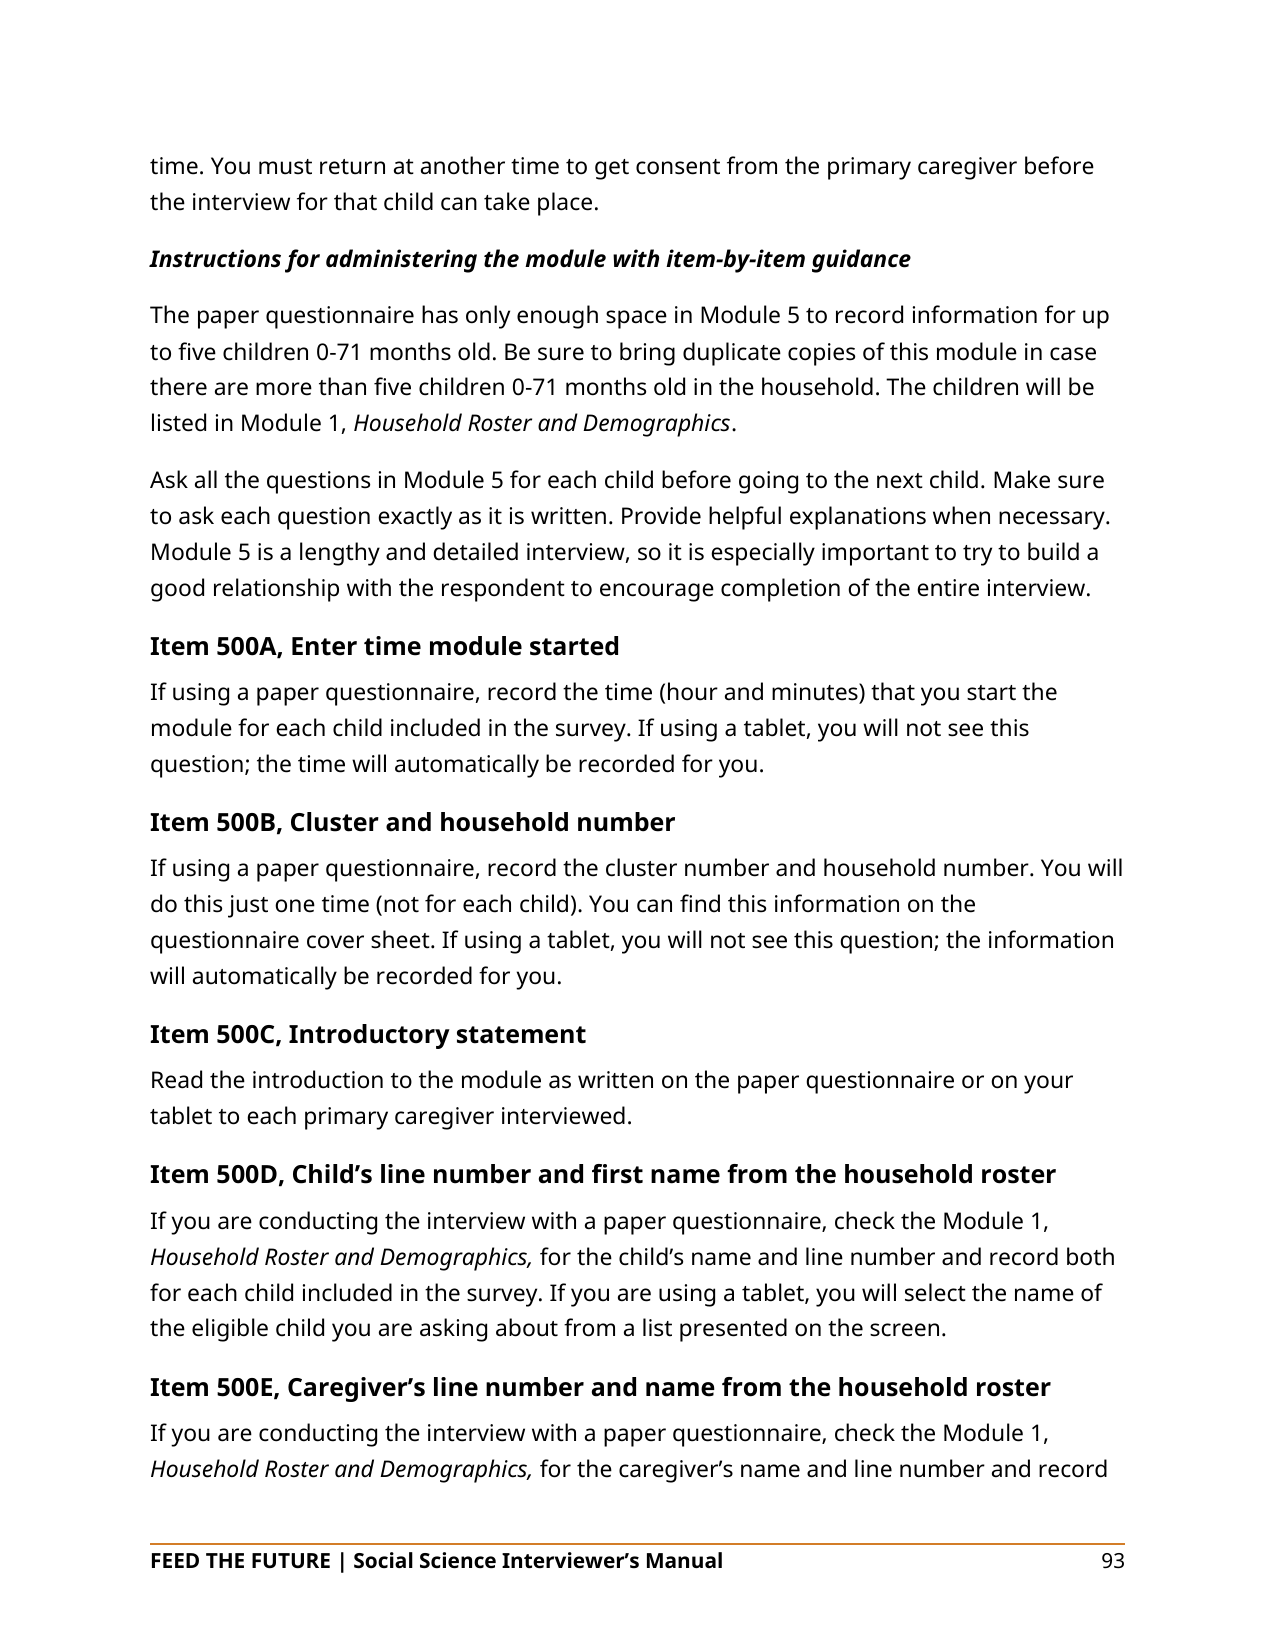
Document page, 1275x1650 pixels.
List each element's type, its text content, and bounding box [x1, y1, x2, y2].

subtitle Item 500C, Introductory statement [150, 1017, 1125, 1051]
text Ask all the questions in Module 5 for each child before going to the next child. Make sure to ask each question exactly as it is written. Provide helpful explanations when necessary. Module 5 is a lengthy and detailed interview, so it is especially important to try to build a good relationship with the respondent to encourage completion of the entire interview. [150, 464, 1125, 603]
subtitle Item 500B, Cluster and household number [150, 805, 1125, 839]
text The paper questionnaire has only enough space in Module 5 to record information for up to five children 0-71 months old. Be sure to bring duplicate copies of this module in case there are more than five children 0-71 months old in the household. The children will be listed in Module 1, Household Roster and Demographics. [150, 299, 1125, 438]
text Instructions for administering the module with item-by-item guidance [150, 243, 1125, 274]
subtitle Item 500A, Enter time module started [150, 629, 1125, 663]
subtitle Item 500E, Caregiver’s line number and name from the household roster [150, 1369, 1125, 1403]
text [150, 150, 1125, 217]
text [150, 1417, 1125, 1484]
text If you are conducting the interview with a paper questionnaire, check the Module 1, Household Roster and Demographics, for the child’s name and line number and record both for each child included in the survey. If you are using a tablet, you will select the name of the eligible child you are asking about from a list presented on the screen. [150, 1204, 1125, 1344]
subtitle Item 500D, Child’s line number and first name from the household roster [150, 1157, 1125, 1191]
text Read the introduction to the module as written on the paper questionnaire or on your tablet to each primary caregiver interviewed. [150, 1064, 1125, 1132]
text If using a paper questionnaire, record the time (hour and minutes) that you start the module for each child included in the survey. If using a tablet, you will not see this question; the time will automatically be recorded for you. [150, 676, 1125, 779]
text If using a paper questionnaire, record the cluster number and household number. You will do this just one time (not for each child). You can find this information on the questionnaire cover sheet. If using a tablet, you will not see this question; the information will automatically be recorded for you. [150, 852, 1125, 991]
